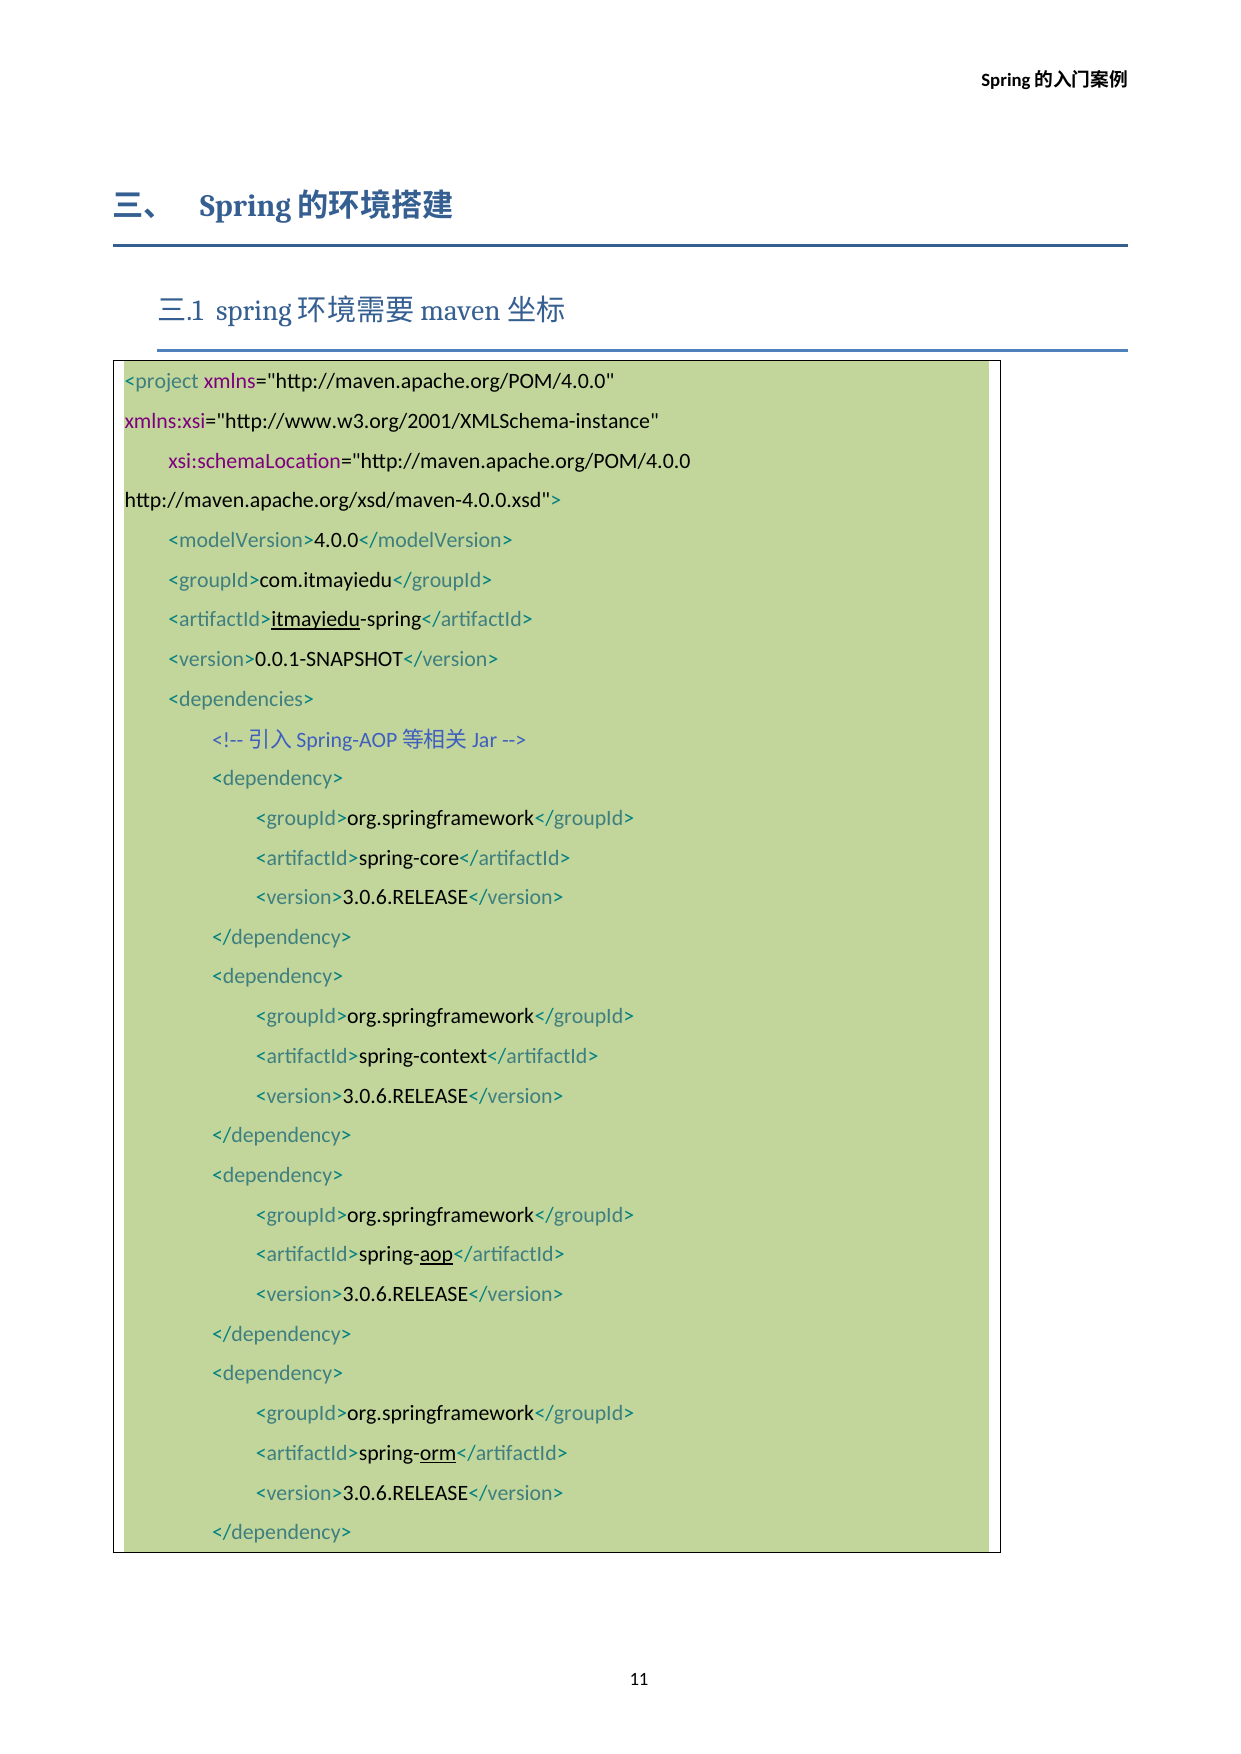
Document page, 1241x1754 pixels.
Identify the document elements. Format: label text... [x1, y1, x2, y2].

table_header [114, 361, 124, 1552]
subtitle spring环境需要maven 坐标 [157, 268, 1128, 349]
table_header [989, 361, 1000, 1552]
subtitle Spring的环境搭建 [112, 163, 1128, 247]
